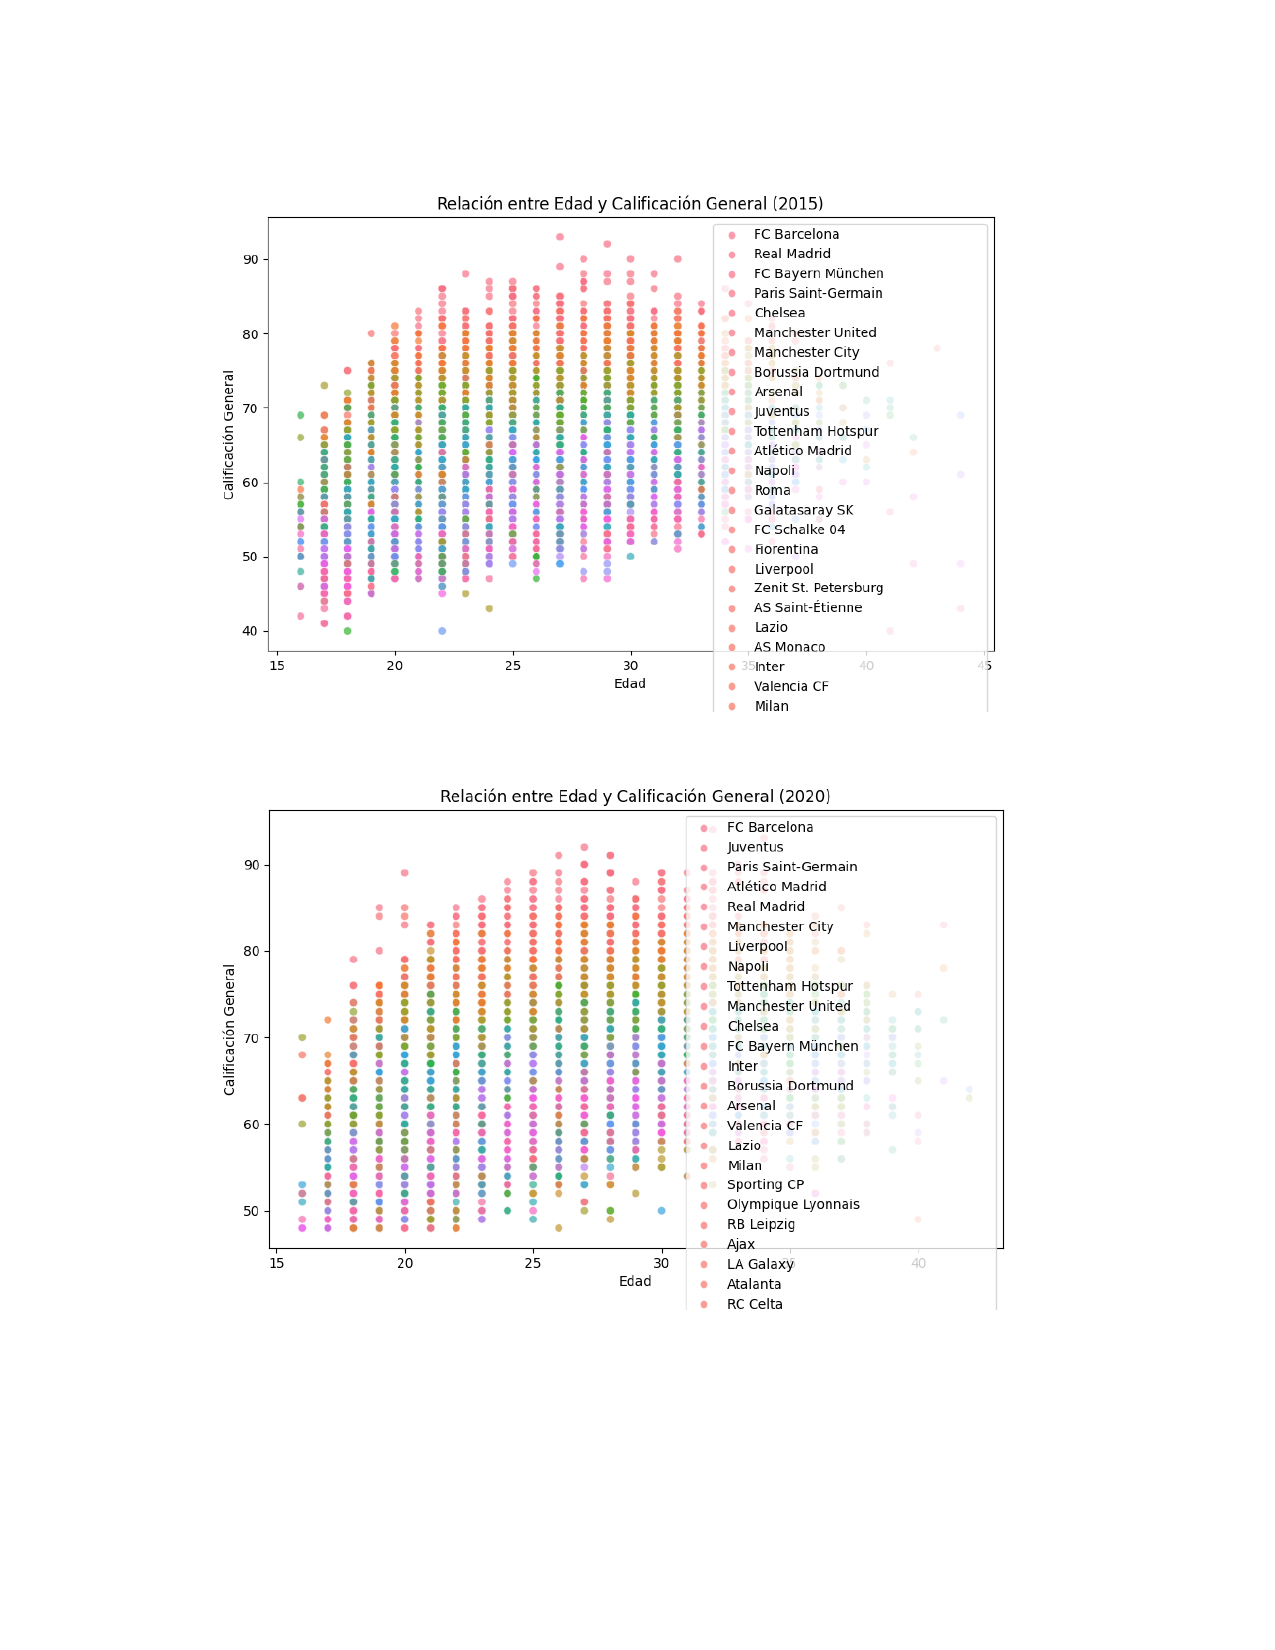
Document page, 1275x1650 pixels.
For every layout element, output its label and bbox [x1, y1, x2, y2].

picture [150, 741, 1097, 1310]
picture [150, 150, 1087, 712]
